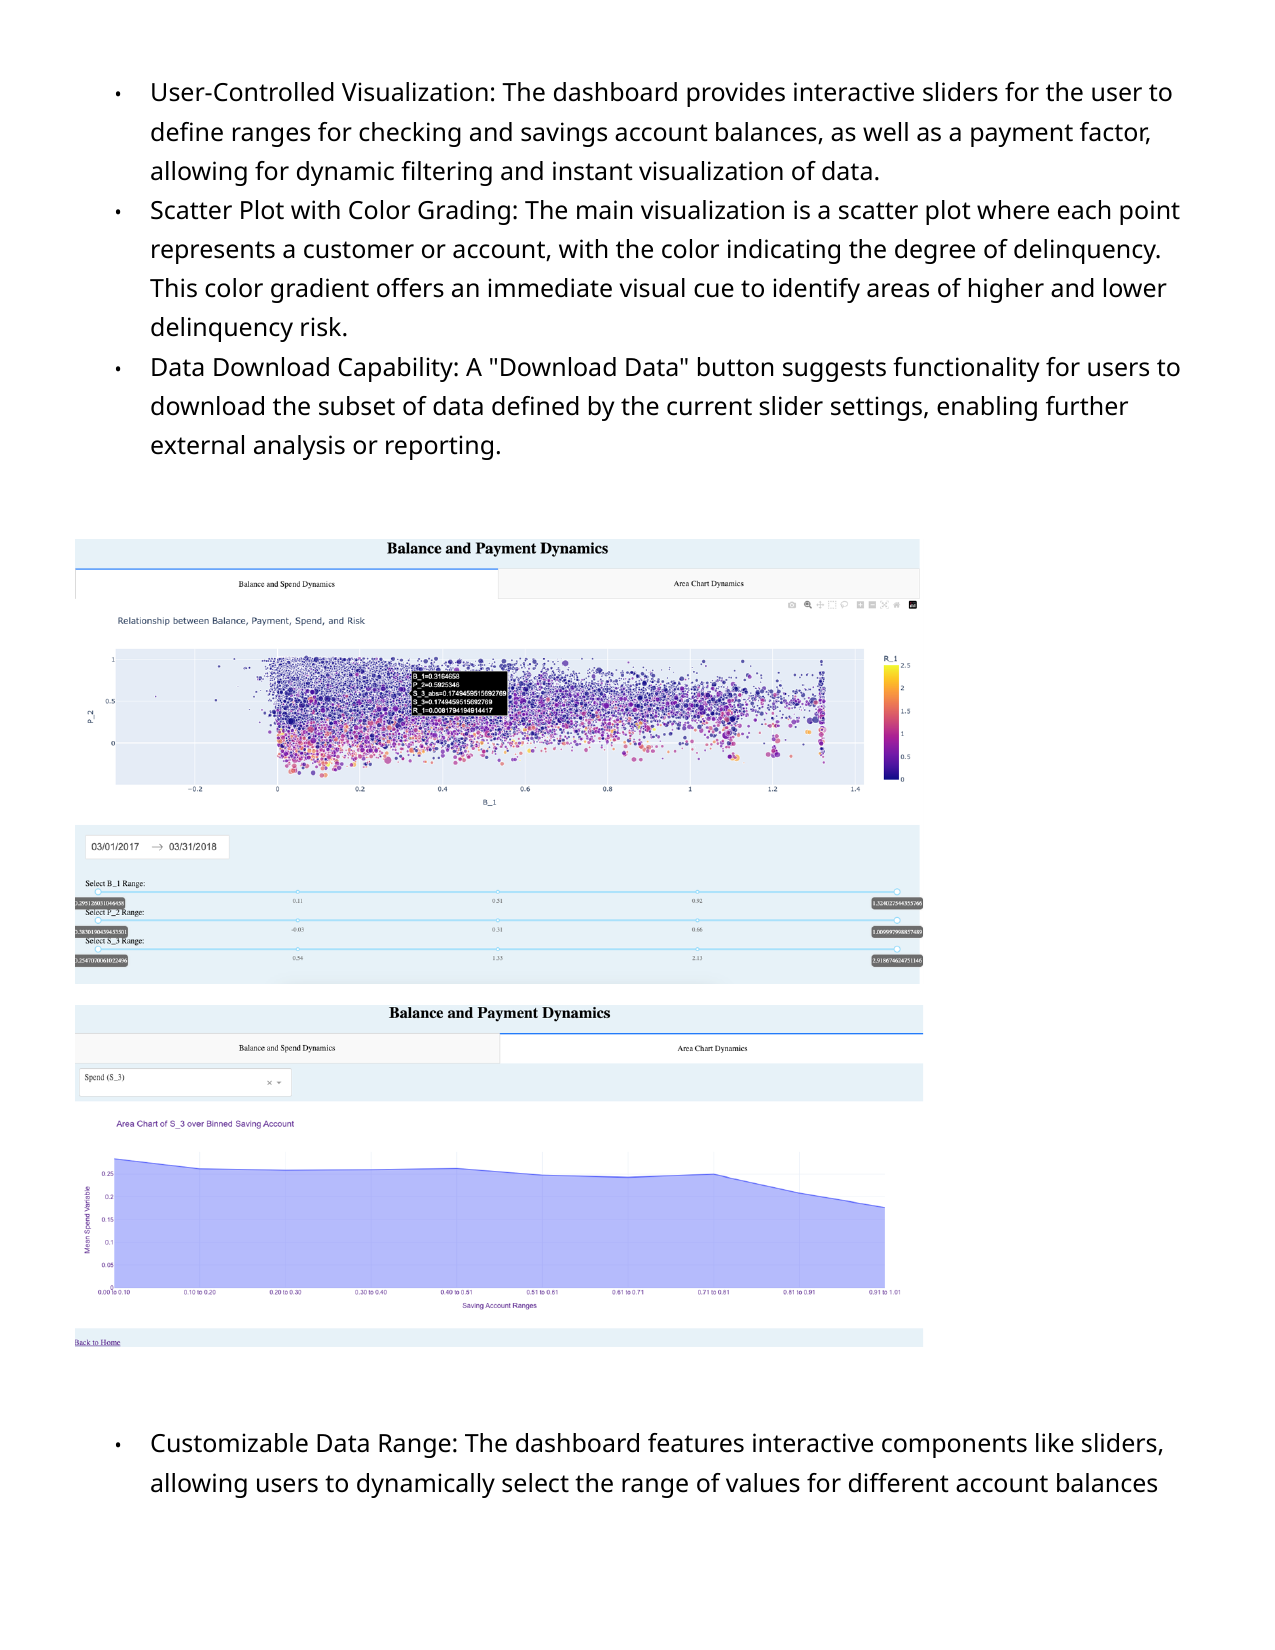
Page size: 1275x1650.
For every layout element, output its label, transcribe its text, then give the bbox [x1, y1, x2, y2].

list Data Download Capability: A "Download Data" button suggests functionality for users to download the subset of data defined by the current slider settings, enabling further external analysis or reporting. [112, 349, 1200, 462]
list User-Controlled Visualization: The dashboard provides interactive sliders for the user to define ranges for checking and savings account balances, as well as a payment factor, allowing for dynamic filtering and instant visualization of data. [112, 75, 1200, 187]
list Scatter Plot with Color Grading: The main visualization is a scatter plot where each point represents a customer or account, with the color indicating the degree of delinquency. This color gradient offers an immediate visual cue to identify areas of higher and lower delinquency risk. [112, 192, 1200, 344]
picture [75, 1005, 924, 1349]
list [112, 1426, 1200, 1499]
picture [75, 539, 924, 984]
